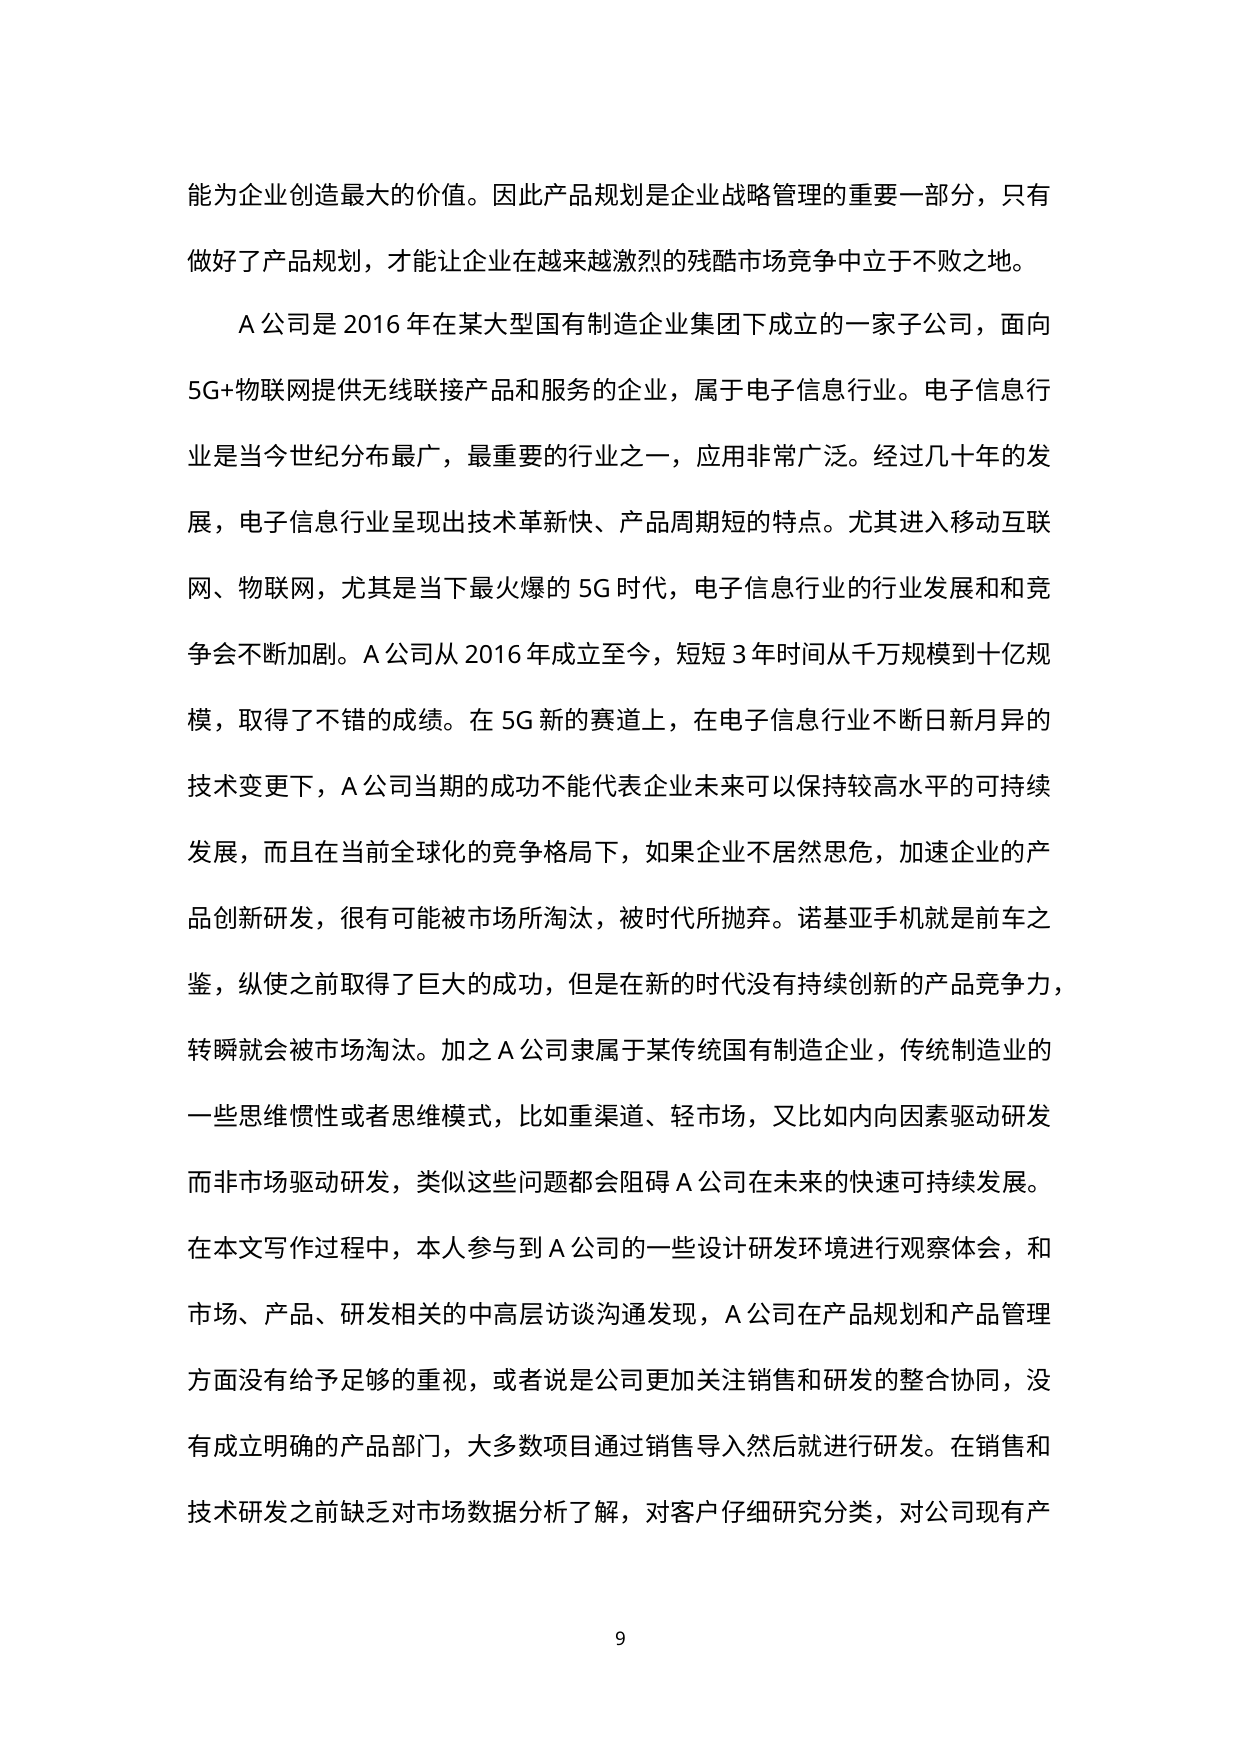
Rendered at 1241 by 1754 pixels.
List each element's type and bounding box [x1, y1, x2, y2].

text [187, 300, 1053, 1533]
text [187, 172, 1053, 282]
